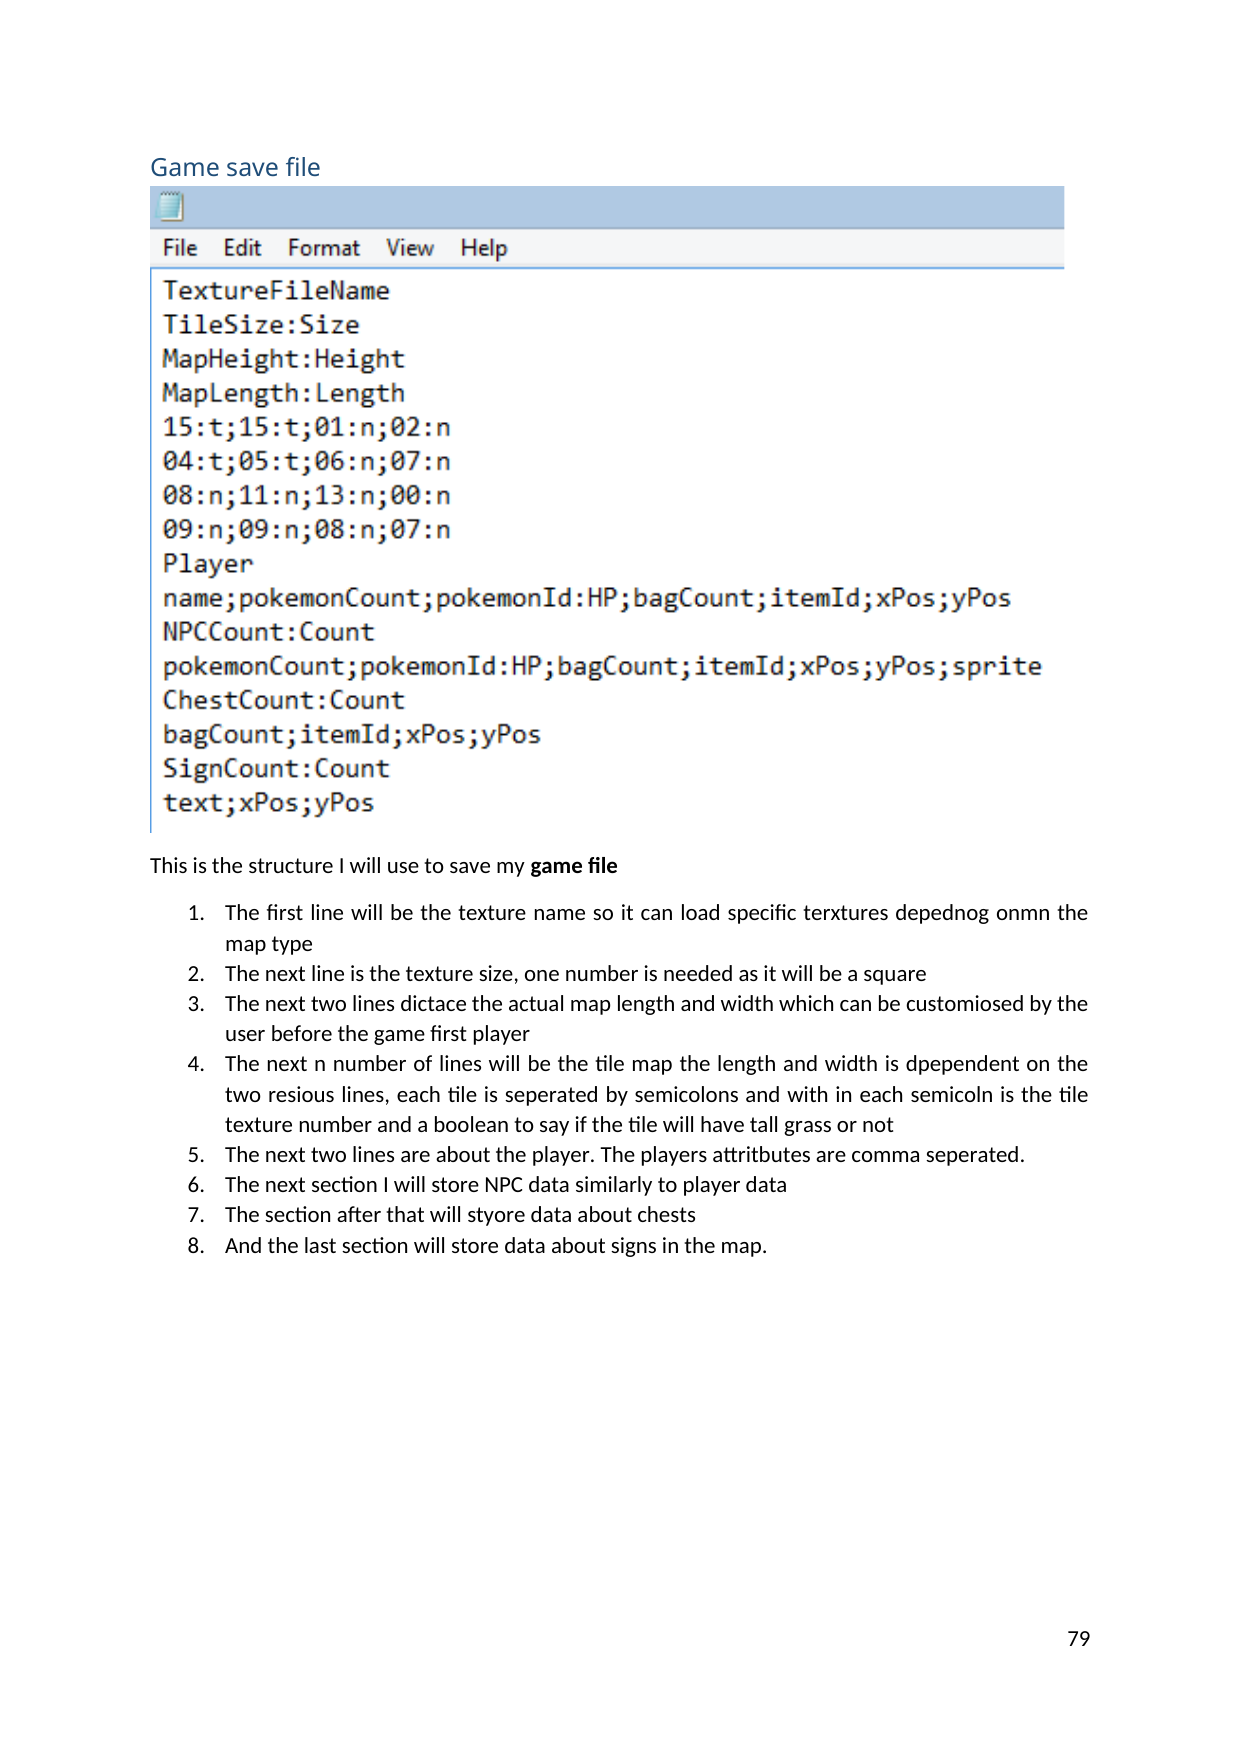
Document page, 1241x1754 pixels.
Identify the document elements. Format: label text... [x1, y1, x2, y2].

list The section after that will styore data about chests [187, 1201, 1090, 1228]
list The next two lines are about the player. The players attritbutes are comma seperated. [187, 1140, 1090, 1168]
list The next two lines dictace the actual map length and width which can be customiosed by the user before the game first player [187, 989, 1090, 1047]
list The next line is the texture size, one number is needed as it will be a square [187, 959, 1090, 987]
list The first line will be the texture name so it can load specific terxtures depednog onmn the map type [187, 898, 1090, 957]
list The next n number of lines will be the tile map the length and width is dpependent on the two resious lines, each tile is seperated by semicolons and with in each semicoln is the tile texture number and a boolean to say if the tile will have tall grass or not [187, 1049, 1090, 1138]
picture [150, 186, 1065, 833]
list And the last section will store data about signs in the map. [187, 1231, 1090, 1259]
text This is the structure I will use to save my game file [150, 852, 1090, 879]
list The next section I will store NPC data similarly to player data [187, 1170, 1090, 1198]
subtitle Game save file [150, 150, 1090, 184]
